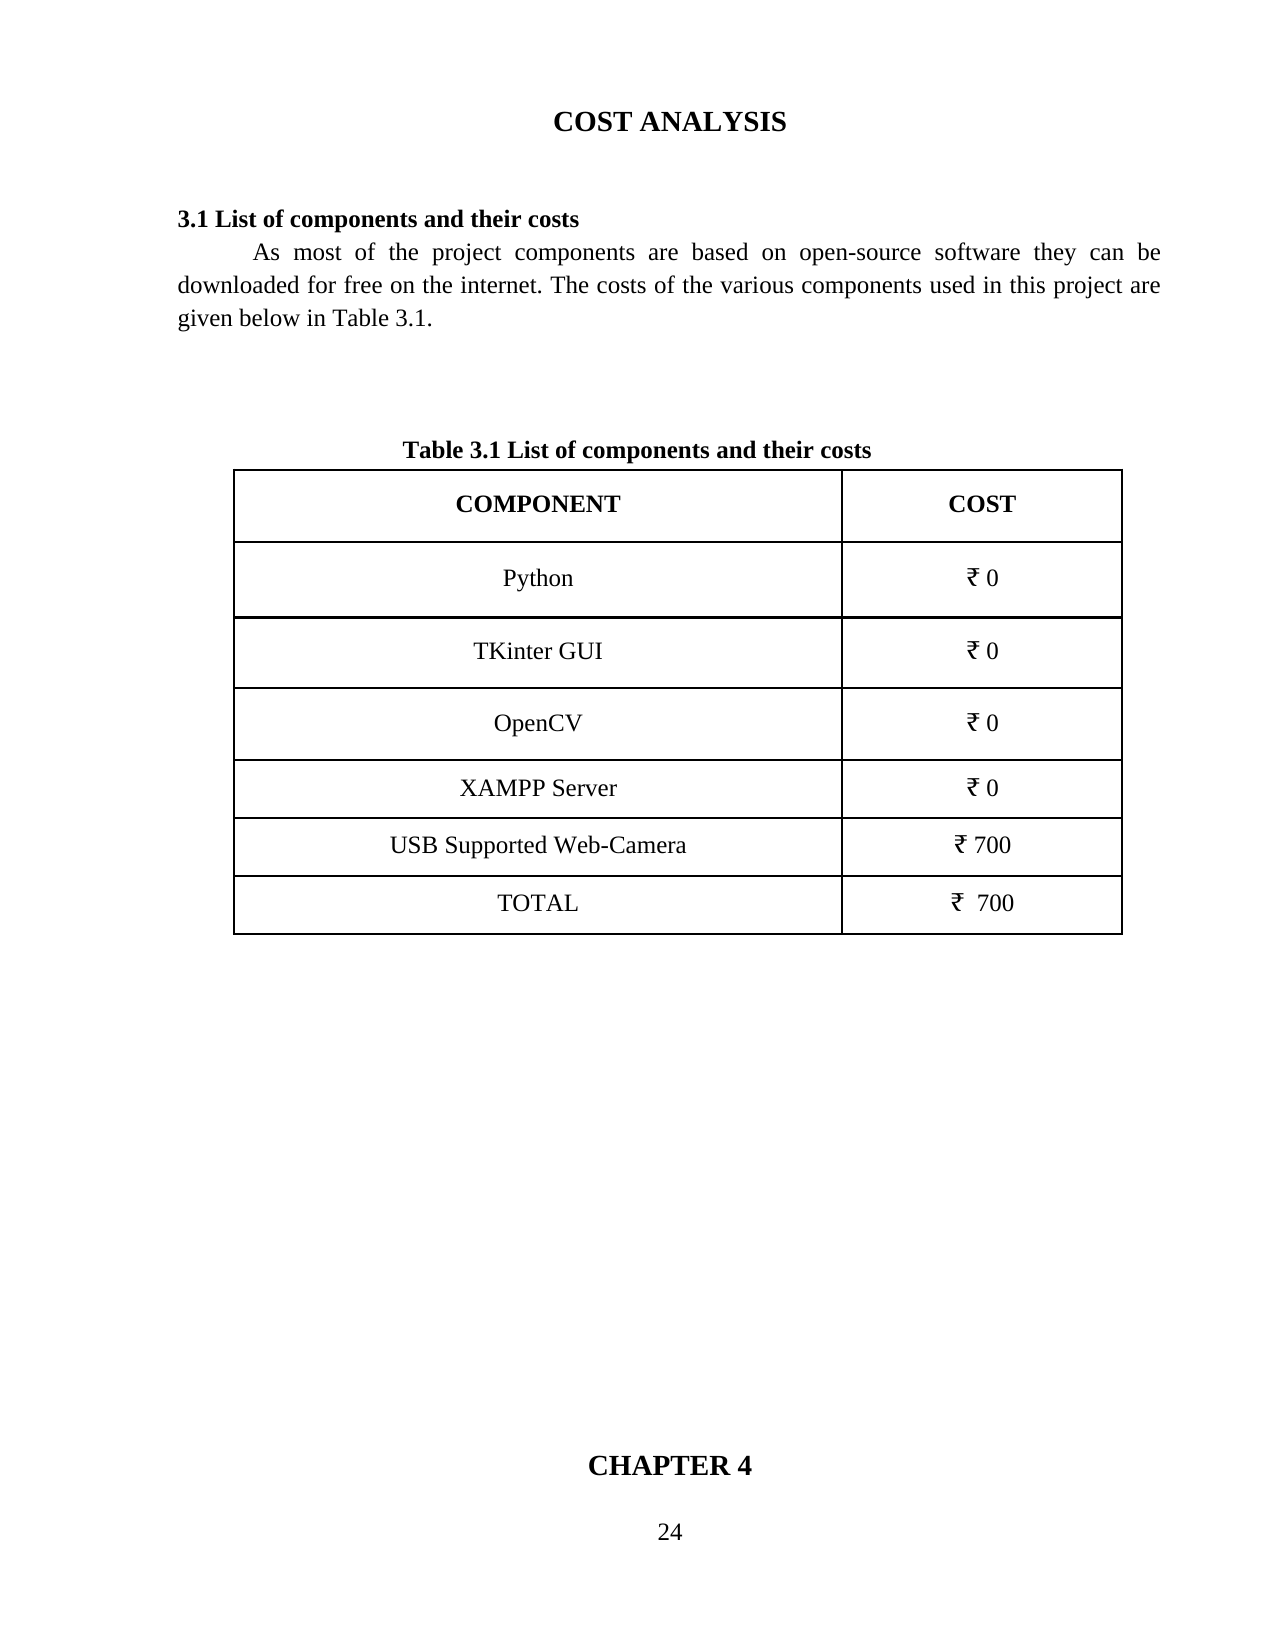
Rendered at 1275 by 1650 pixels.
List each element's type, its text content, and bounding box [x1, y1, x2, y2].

table_cell ₹ 700 [843, 819, 1121, 875]
table_cell OpenCV [235, 689, 841, 759]
text As most of the project components are based on open-source software they can be downloaded for free on the internet. The costs of the various components used in this project are given below in Table 3.1. [177, 237, 1162, 332]
table_cell TKinter GUI [235, 619, 841, 687]
text Table 3.1 List of components and their costs [327, 436, 1162, 464]
table_header COMPONENT [235, 471, 841, 541]
table_cell XAMPP Server [235, 761, 841, 817]
table_cell TOTAL [235, 877, 841, 933]
table_cell ₹ 700 [843, 877, 1121, 933]
table_cell ₹ 0 [843, 543, 1121, 616]
text 3.1 List of components and their costs [177, 204, 1162, 233]
table_header COST [843, 471, 1121, 541]
table_cell ₹ 0 [843, 761, 1121, 817]
table_cell ₹ 0 [843, 619, 1121, 687]
table_cell ₹ 0 [843, 689, 1121, 759]
table_cell USB Supported Web-Camera [235, 819, 841, 875]
table_cell Python [235, 543, 841, 616]
text COST ANALYSIS [177, 104, 1162, 137]
text CHAPTER 4 [177, 1448, 1162, 1481]
